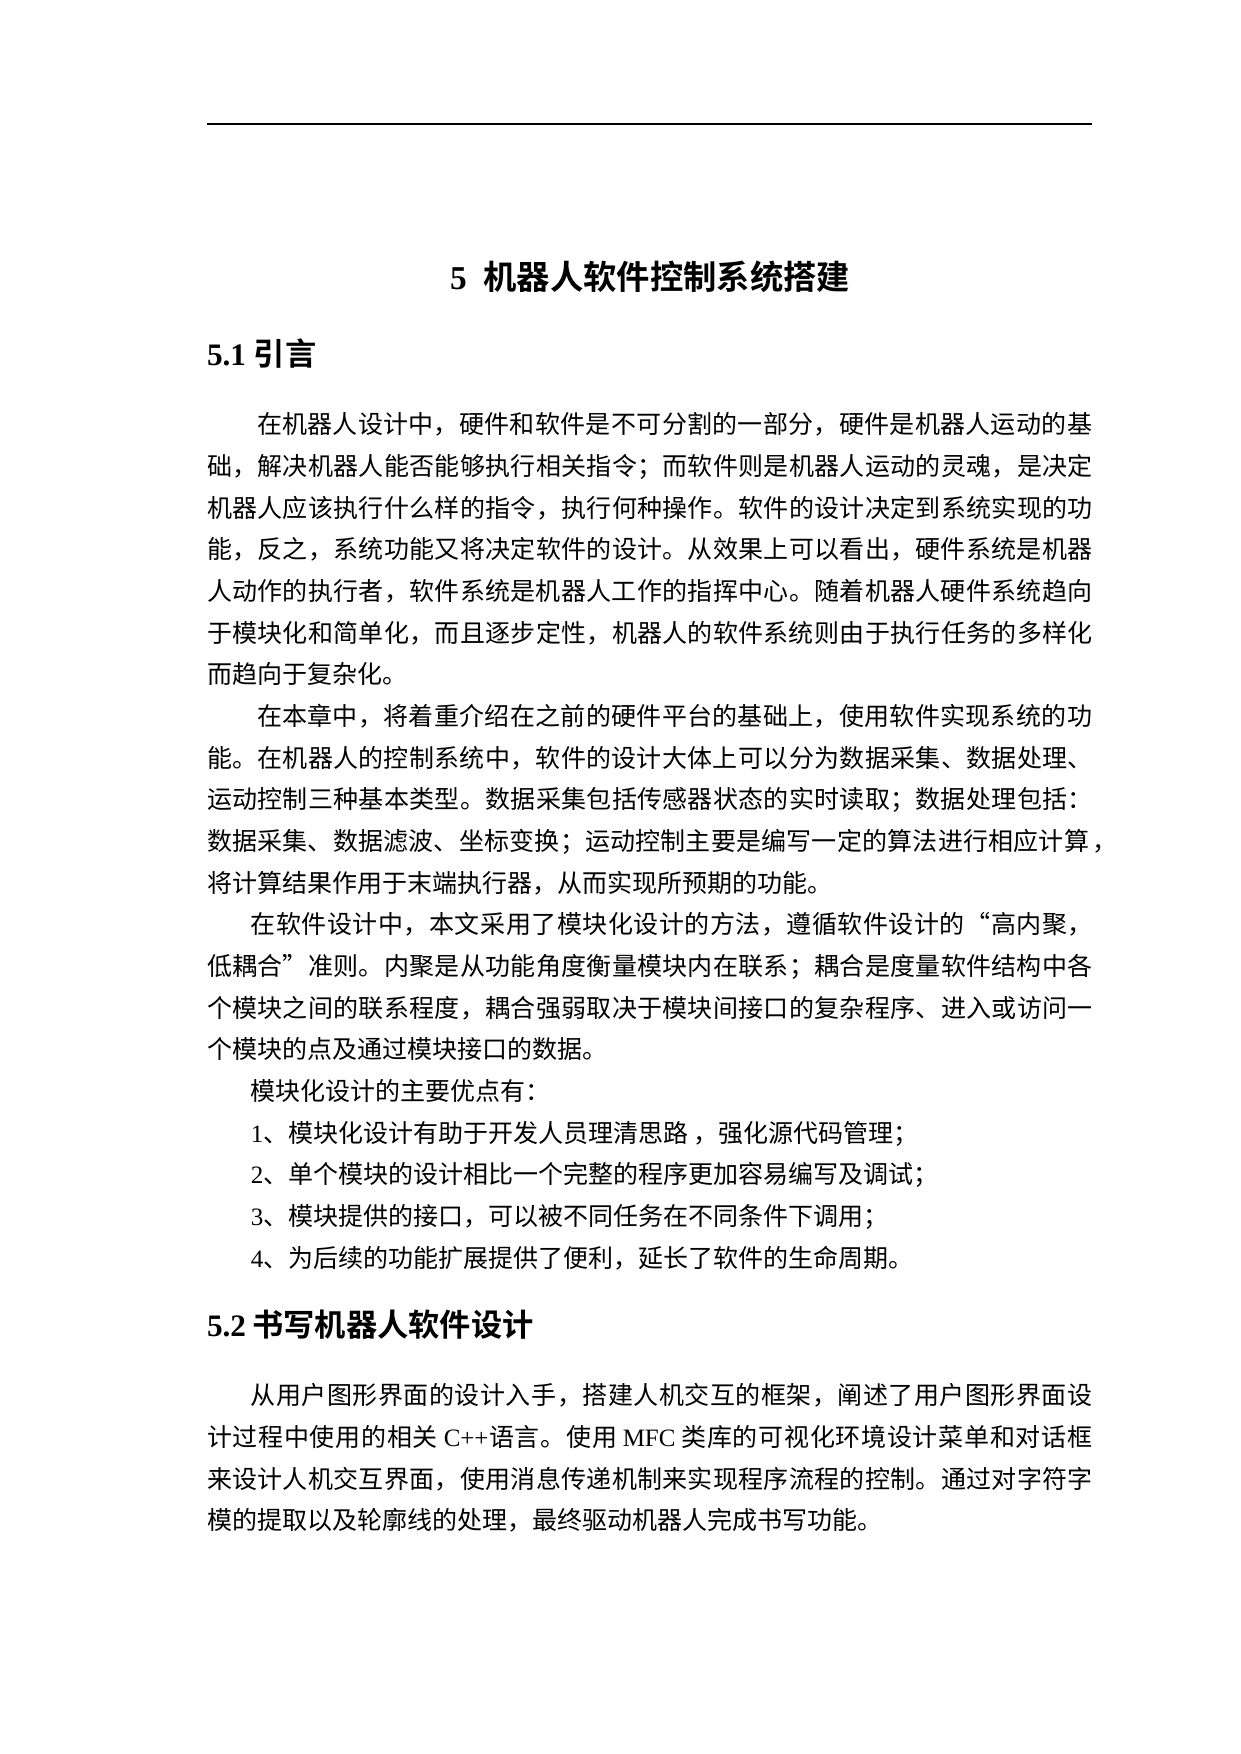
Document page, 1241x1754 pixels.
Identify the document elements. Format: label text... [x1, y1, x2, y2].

text 在软件设计中，本文采用了模块化设计的方法，遵循软件设计的“高内聚，低耦合”准则。内聚是从功能角度衡量模块内在联系；耦合是度量软件结构中各个模块之间的联系程度，耦合强弱取决于模块间接口的复杂程序、进入或访问一个模块的点及通过模块接口的数据。 [207, 901, 1092, 1067]
text 在机器人设计中，硬件和软件是不可分割的一部分，硬件是机器人运动的基础，解决机器人能否能够执行相关指令；而软件则是机器人运动的灵魂，是决定机器人应该执行什么样的指令，执行何种操作。软件的设计决定到系统实现的功能，反之，系统功能又将决定软件的设计。从效果上可以看出，硬件系统是机器人动作的执行者，软件系统是机器人工作的指挥中心。随着机器人硬件系统趋向于模块化和简单化，而且逐步定性，机器人的软件系统则由于执行任务的多样化而趋向于复杂化。 [207, 401, 1092, 692]
text 在本章中，将着重介绍在之前的硬件平台的基础上，使用软件实现系统的功能。在机器人的控制系统中，软件的设计大体上可以分为数据采集、数据处理、运动控制三种基本类型。数据采集包括传感器状态的实时读取；数据处理包括：数据采集、数据滤波、坐标变换；运动控制主要是编写一定的算法进行相应计算，将计算结果作用于末端执行器，从而实现所预期的功能。 [207, 692, 1092, 901]
text 2、单个模块的设计相比一个完整的程序更加容易编写及调试； [207, 1151, 1092, 1192]
text 1、模块化设计有助于开发人员理清思路 ，强化源代码管理； [207, 1109, 1092, 1151]
text 从用户图形界面的设计入手，搭建人机交互的框架，阐述了用户图形界面设计过程中使用的相关C++语言。使用MFC类库的可视化环境设计菜单和对话框来设计人机交互界面，使用消息传递机制来实现程序流程的控制。通过对字符字模的提取以及轮廓线的处理，最终驱动机器人完成书写功能。 [207, 1371, 1092, 1538]
text 模块化设计的主要优点有： [207, 1067, 1092, 1109]
text 3、模块提供的接口，可以被不同任务在不同条件下调用； [207, 1192, 1092, 1234]
subtitle 5.2书写机器人软件设计 [207, 1303, 1092, 1344]
text 4、为后续的功能扩展提供了便利，延长了软件的生命周期。 [207, 1234, 1092, 1276]
subtitle 5 机器人软件控制系统搭建 [207, 256, 1092, 297]
subtitle 5.1 引言 [207, 332, 1092, 373]
